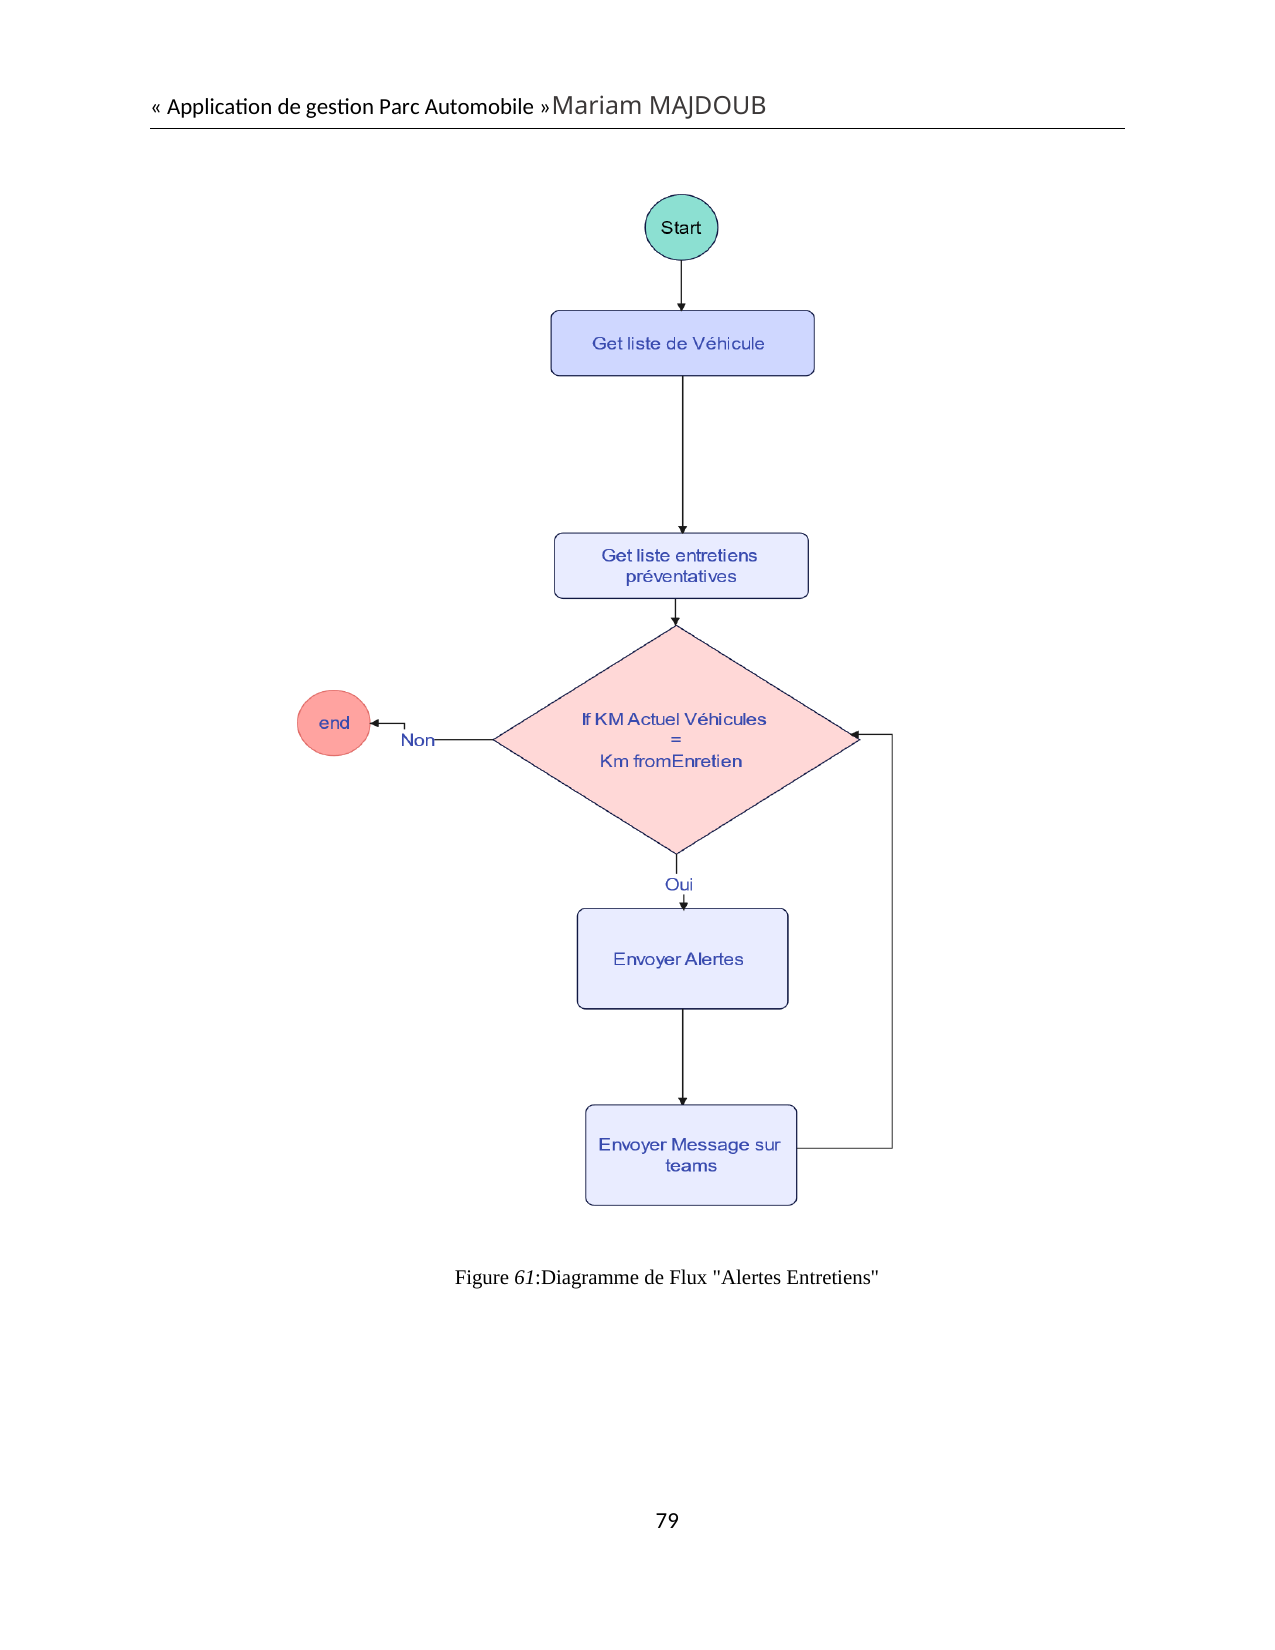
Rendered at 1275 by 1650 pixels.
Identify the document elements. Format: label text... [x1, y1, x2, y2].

text Figure 61:Diagramme de Flux "Alertes Entretiens" [150, 1265, 1125, 1289]
picture [209, 169, 1063, 1235]
